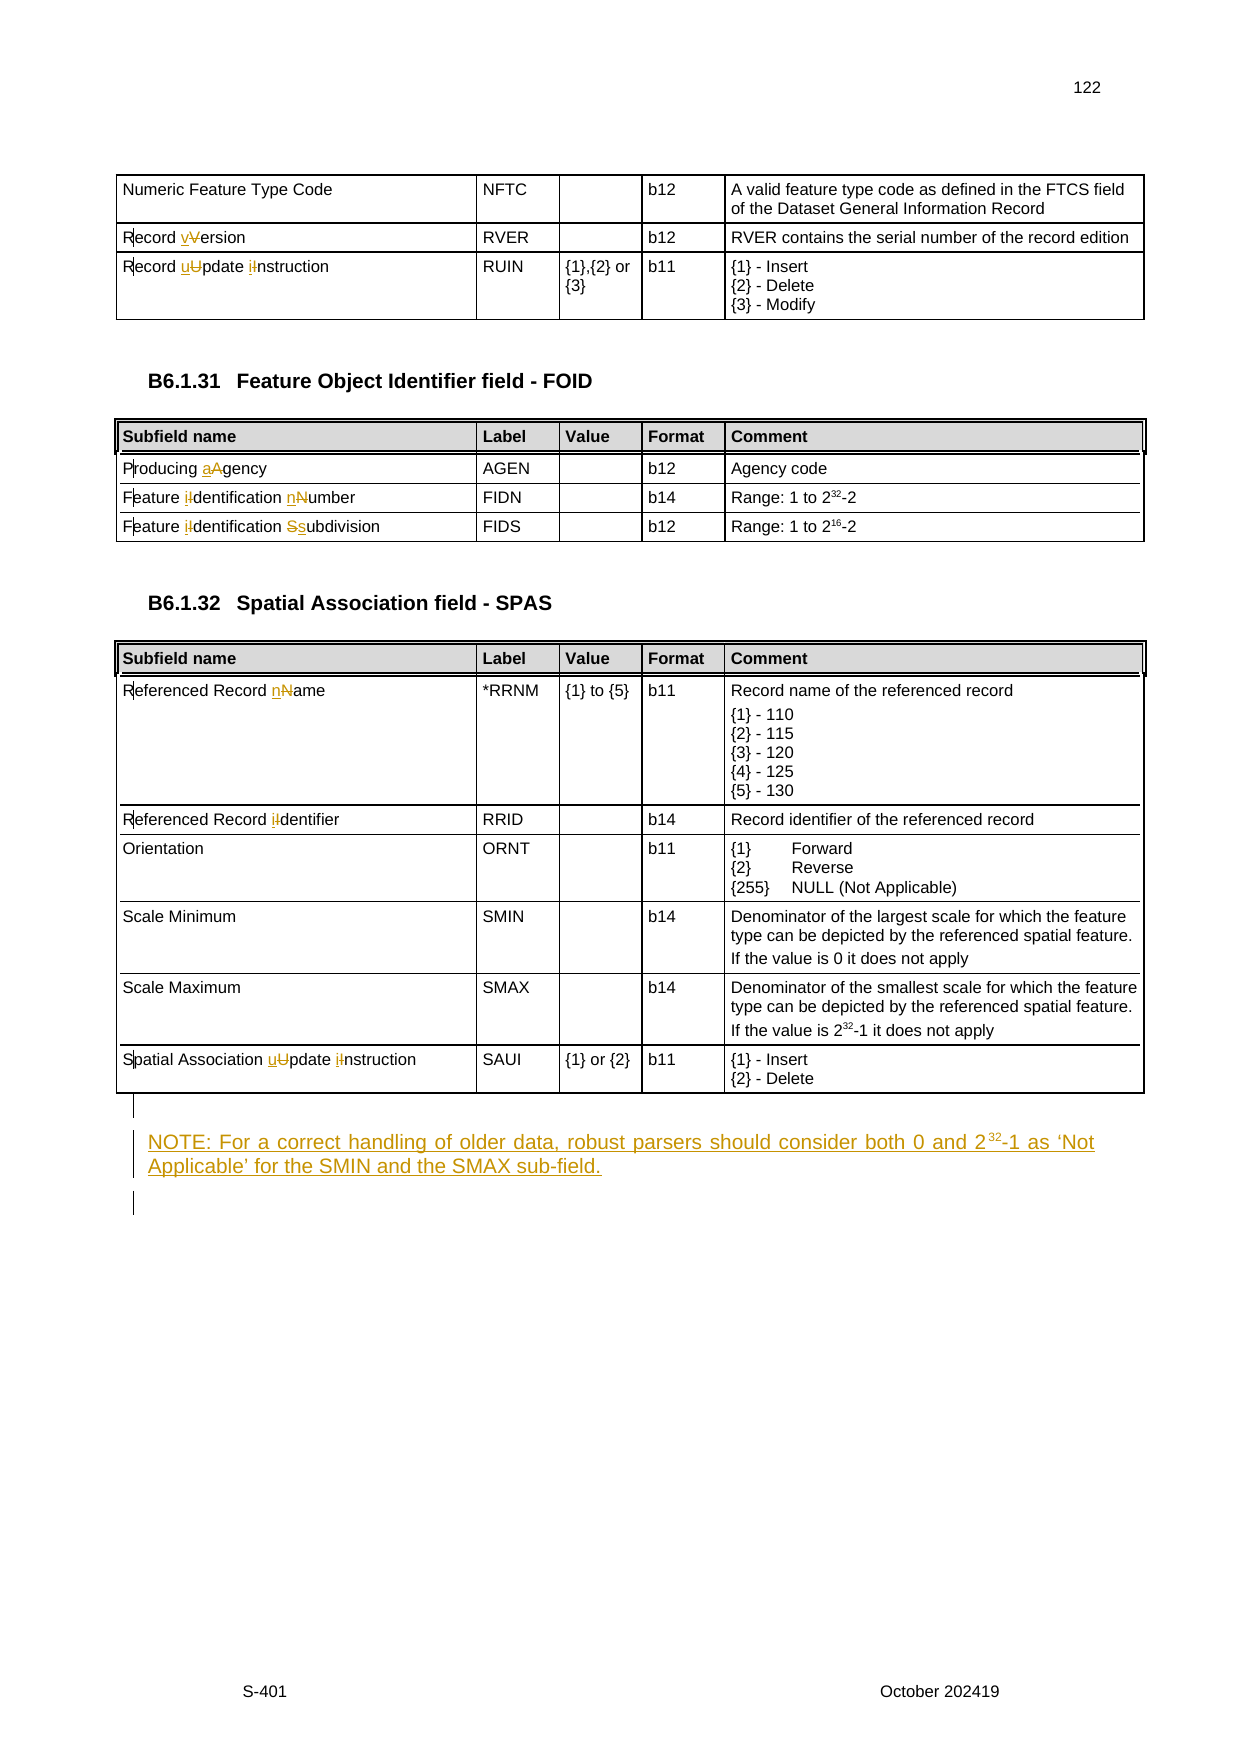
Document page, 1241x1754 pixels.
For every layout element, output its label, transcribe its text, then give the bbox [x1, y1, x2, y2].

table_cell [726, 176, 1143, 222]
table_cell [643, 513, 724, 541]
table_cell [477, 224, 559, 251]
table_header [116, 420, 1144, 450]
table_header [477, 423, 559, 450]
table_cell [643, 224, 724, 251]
list Feature Object Identifier field - FOID [148, 369, 1094, 393]
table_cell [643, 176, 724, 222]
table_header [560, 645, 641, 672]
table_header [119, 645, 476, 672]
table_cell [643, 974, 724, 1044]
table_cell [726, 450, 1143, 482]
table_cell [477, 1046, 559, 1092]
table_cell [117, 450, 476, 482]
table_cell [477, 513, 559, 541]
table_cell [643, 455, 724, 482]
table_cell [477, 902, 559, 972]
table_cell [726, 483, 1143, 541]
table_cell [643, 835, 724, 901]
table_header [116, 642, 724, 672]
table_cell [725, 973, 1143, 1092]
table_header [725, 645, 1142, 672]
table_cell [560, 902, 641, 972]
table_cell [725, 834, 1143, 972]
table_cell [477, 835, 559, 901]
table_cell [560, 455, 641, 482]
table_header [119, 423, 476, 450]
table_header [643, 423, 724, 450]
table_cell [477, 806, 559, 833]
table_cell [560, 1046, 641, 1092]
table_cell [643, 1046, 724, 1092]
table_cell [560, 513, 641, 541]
list Spatial Association field - SPAS [148, 591, 1094, 615]
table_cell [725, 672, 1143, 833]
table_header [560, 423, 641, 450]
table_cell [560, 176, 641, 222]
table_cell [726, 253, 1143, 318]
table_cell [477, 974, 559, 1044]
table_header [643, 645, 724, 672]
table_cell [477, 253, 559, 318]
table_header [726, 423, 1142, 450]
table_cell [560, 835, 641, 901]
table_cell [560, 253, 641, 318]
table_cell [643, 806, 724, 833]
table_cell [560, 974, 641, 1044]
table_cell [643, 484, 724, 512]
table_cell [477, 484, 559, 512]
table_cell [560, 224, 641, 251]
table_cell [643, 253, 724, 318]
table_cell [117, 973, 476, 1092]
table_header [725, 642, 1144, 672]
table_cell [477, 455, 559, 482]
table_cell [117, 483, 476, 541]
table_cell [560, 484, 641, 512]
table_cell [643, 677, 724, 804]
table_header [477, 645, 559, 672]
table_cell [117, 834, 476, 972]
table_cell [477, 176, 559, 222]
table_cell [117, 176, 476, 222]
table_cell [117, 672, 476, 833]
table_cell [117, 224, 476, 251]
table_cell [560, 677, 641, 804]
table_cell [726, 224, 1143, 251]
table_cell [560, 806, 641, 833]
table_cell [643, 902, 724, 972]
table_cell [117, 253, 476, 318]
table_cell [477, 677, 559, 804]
